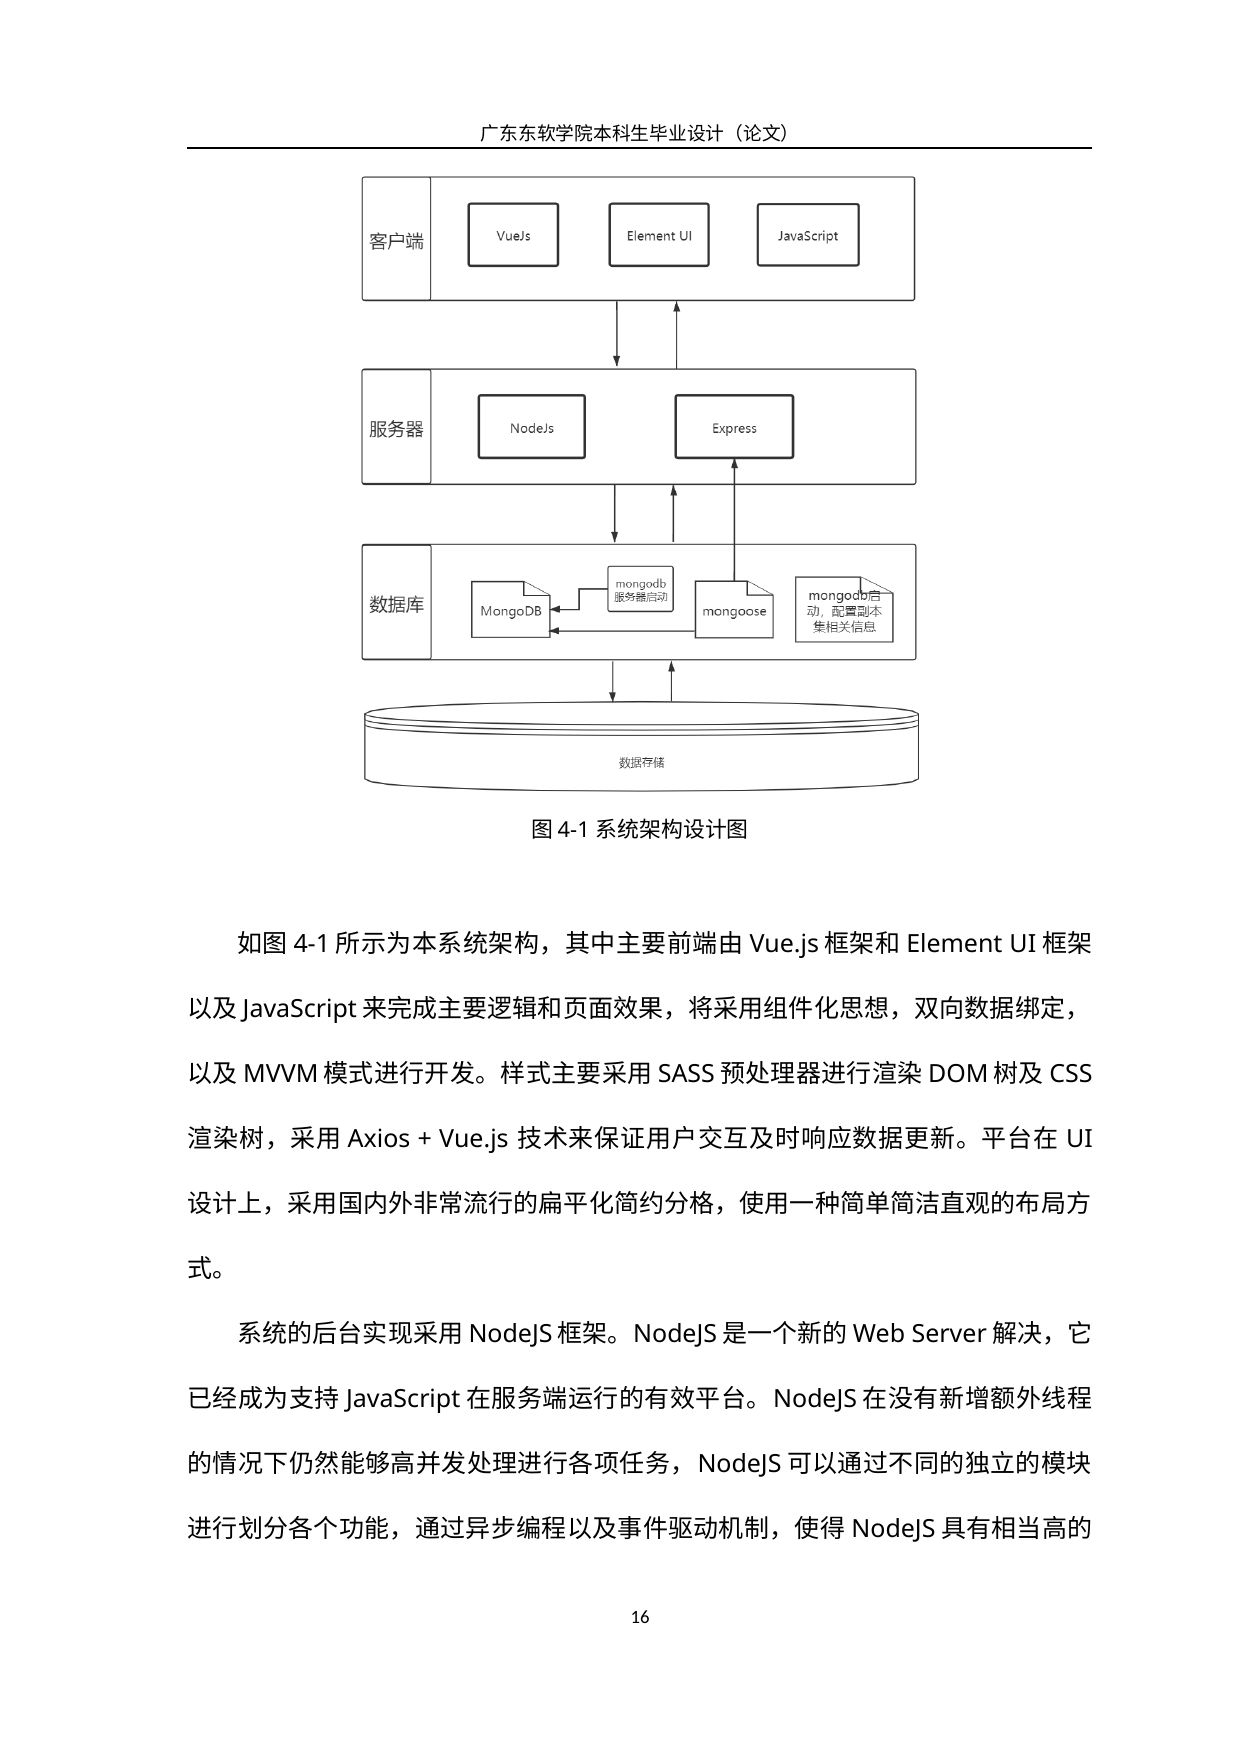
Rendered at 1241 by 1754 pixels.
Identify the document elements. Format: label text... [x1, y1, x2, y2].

text 图4-1 系统架构设计图 [187, 812, 1092, 844]
text 如图4-1所示为本系统架构，其中主要前端由Vue.js框架和Element UI框架以及JavaScript来完成主要逻辑和页面效果，将采用组件化思想，双向数据绑定，以及MVVM模式进行开发。样式主要采用SASS预处理器进行渲染DOM树及CSS渲染树，采用Axios + Vue.js 技术来保证用户交互及时响应数据更新。平台在UI设计上，采用国内外非常流行的扁平化简约分格，使用一种简单简洁直观的布局方式。 [187, 909, 1092, 1299]
picture [346, 162, 934, 807]
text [187, 1299, 1092, 1559]
